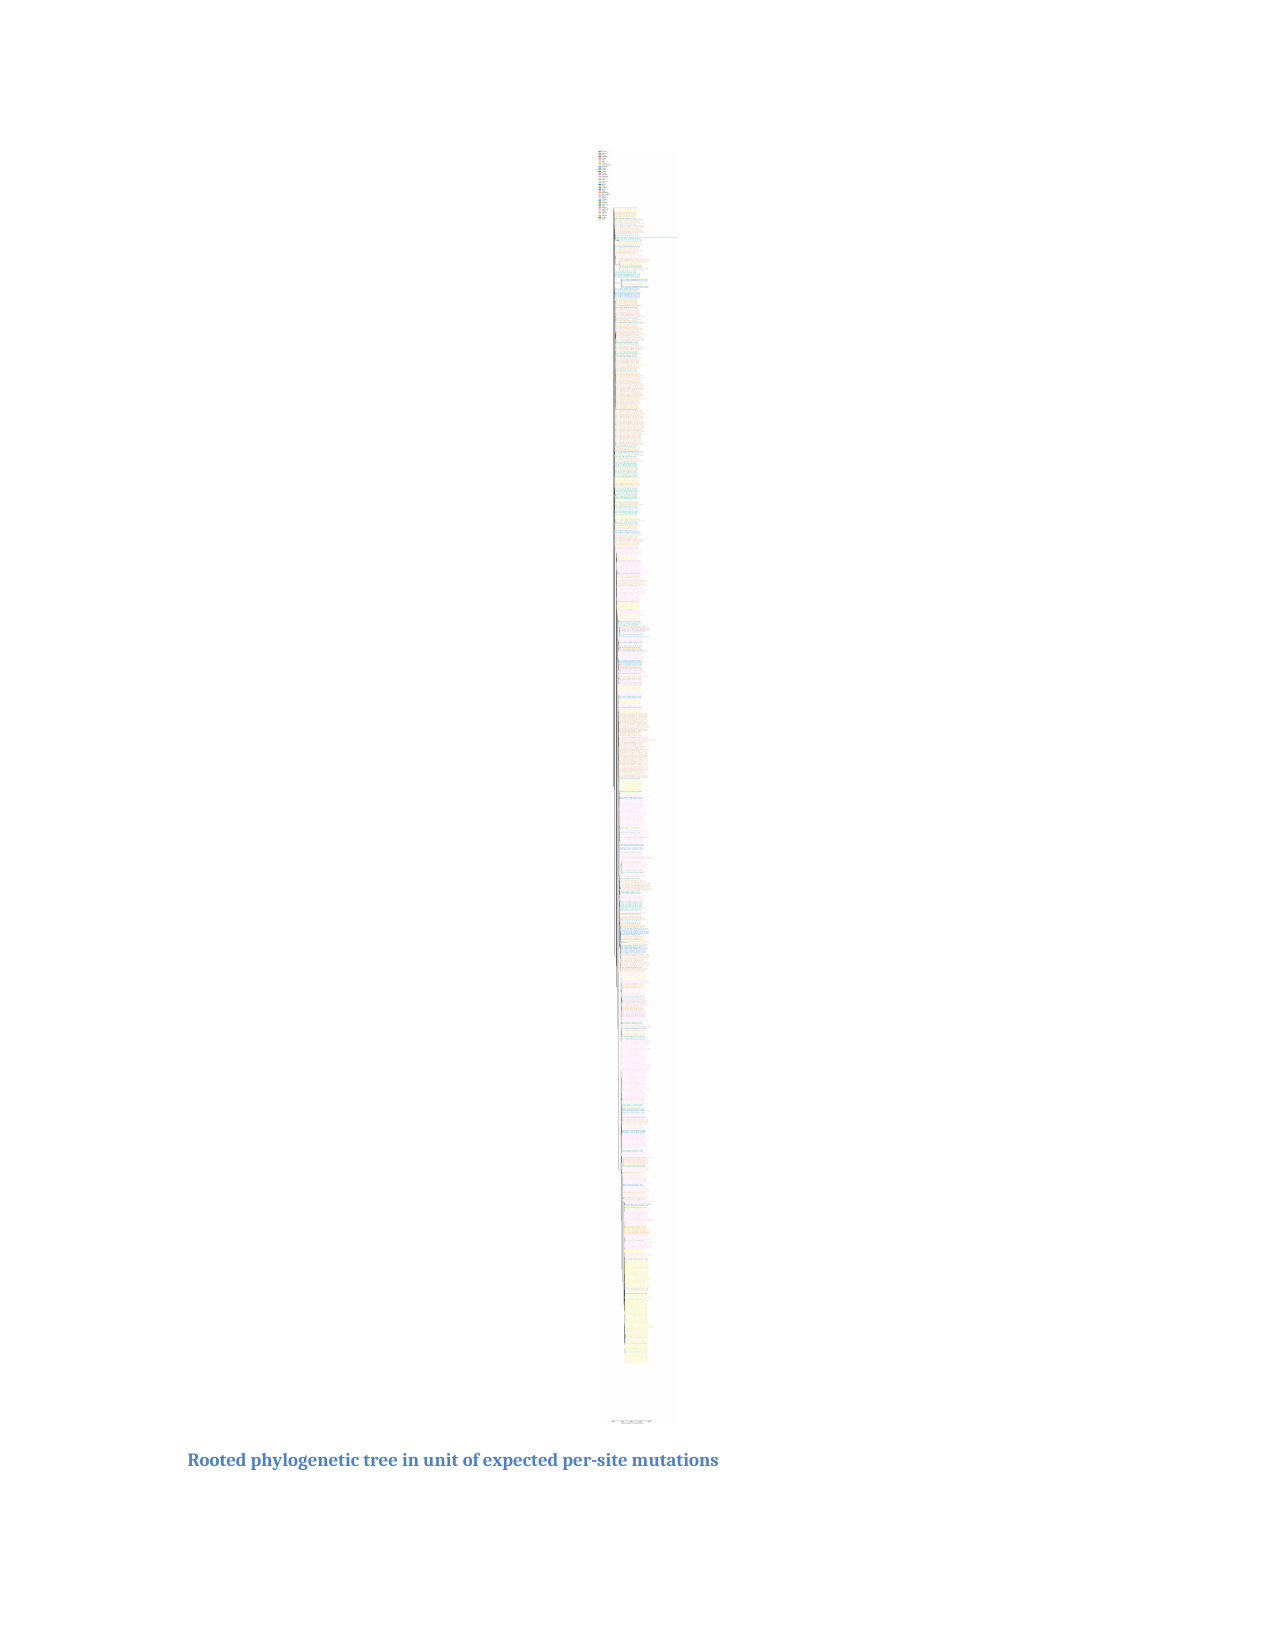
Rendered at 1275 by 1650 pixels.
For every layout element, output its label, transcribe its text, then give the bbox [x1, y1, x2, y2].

picture [597, 150, 678, 1425]
text Rooted phylogenetic tree in unit of expected per-site mutations [187, 1450, 1087, 1471]
